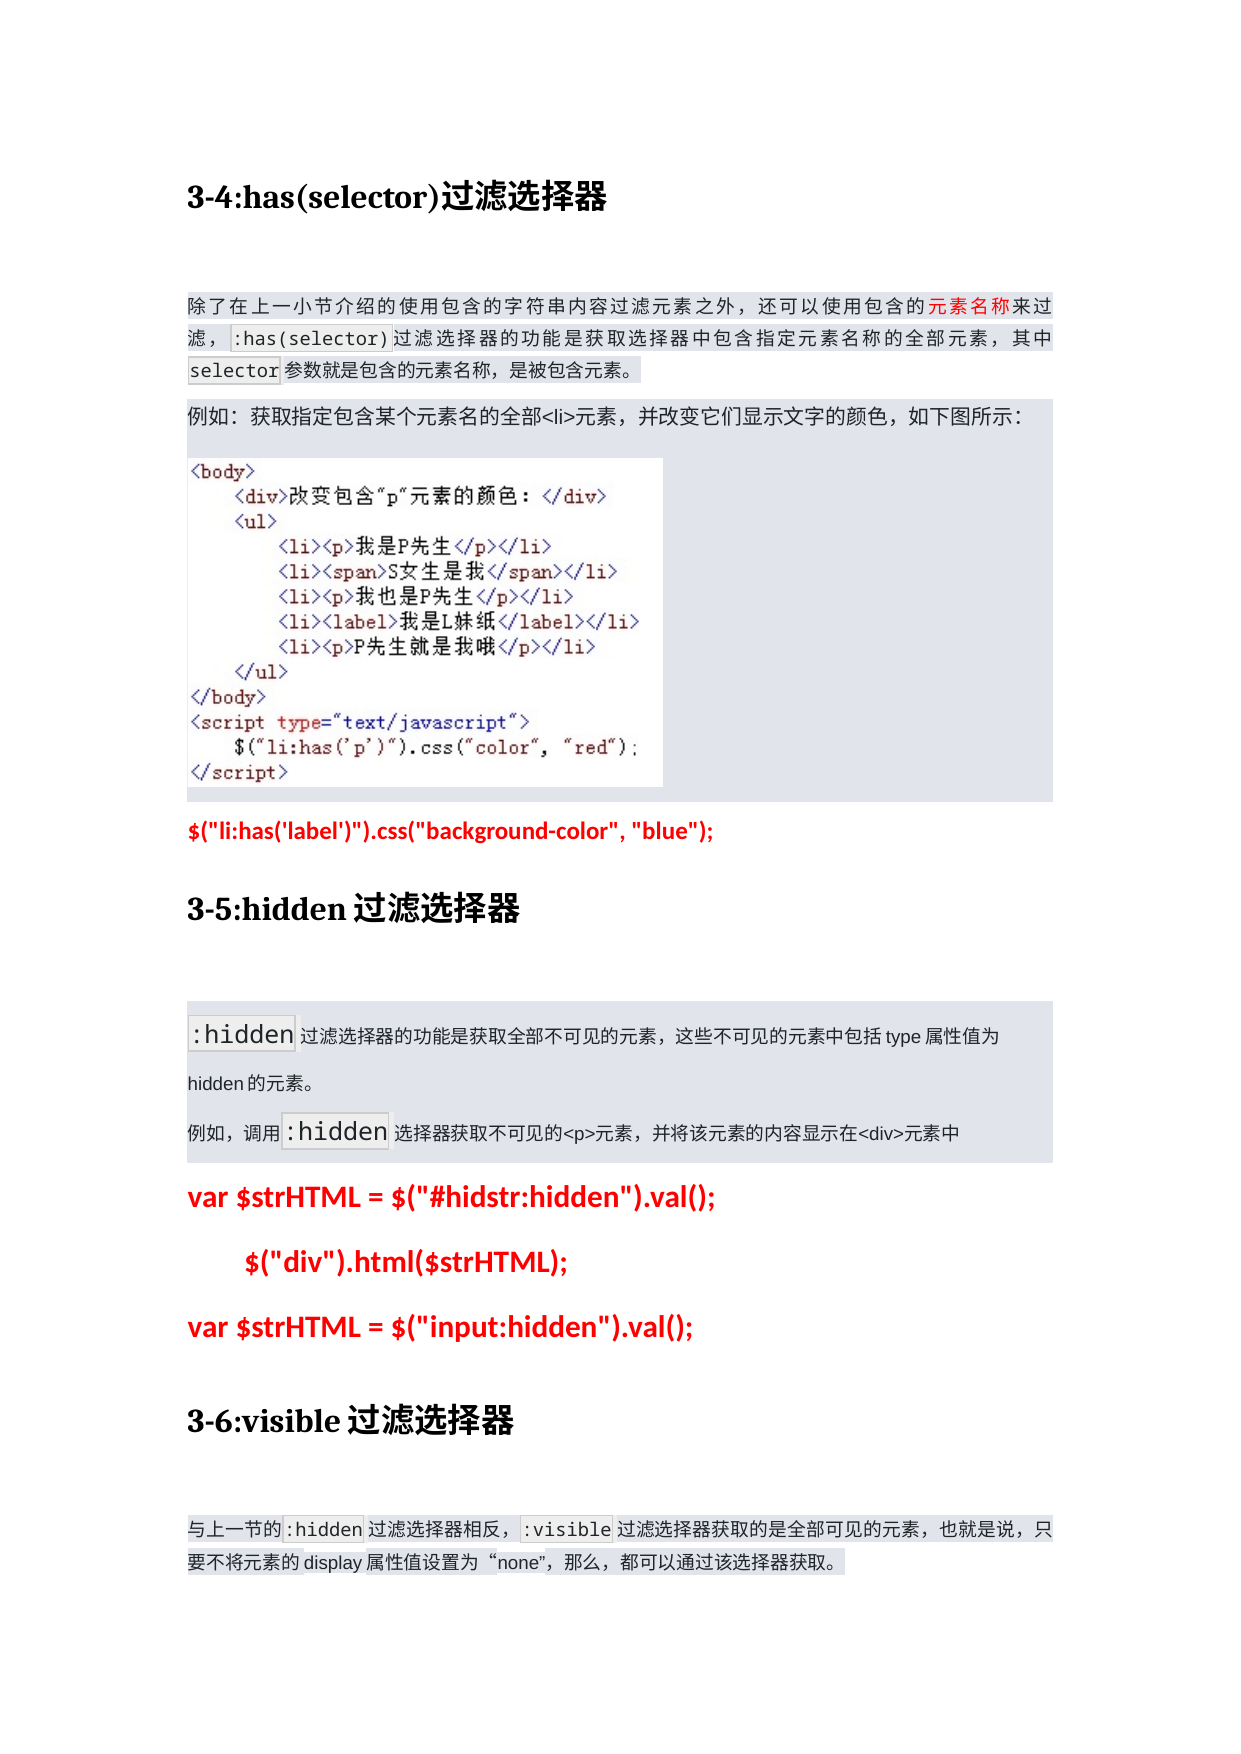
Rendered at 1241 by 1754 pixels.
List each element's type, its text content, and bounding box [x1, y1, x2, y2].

text $("div").html($strHTML); [187, 1228, 1053, 1293]
text $("li:has('label')").css("background-color", "blue"); [187, 814, 1053, 847]
text :hidden过滤选择器的功能是获取全部不可见的元素，这些不可见的元素中包括type属性值为hidden的元素。 [187, 1001, 1053, 1098]
text 除了在上一小节介绍的使用包含的字符串内容过滤元素之外，还可以使用包含的元素名称来过滤，:has(selector)过滤选择器的功能是获取选择器中包含指定元素名称的全部元素，其中selector参数就是包含的元素名称，是被包含元素。 [187, 289, 1053, 387]
text var $strHTML = $("input:hidden").val(); [187, 1293, 1053, 1358]
text 例如，调用:hidden选择器获取不可见的<p>元素，并将该元素的内容显示在<div>元素中 [187, 1098, 1053, 1163]
subtitle 3-6:visible过滤选择器 [187, 1386, 1053, 1451]
picture [187, 458, 663, 787]
subtitle 3-5:hidden过滤选择器 [187, 874, 1053, 939]
text 例如：获取指定包含某个元素名的全部<li>元素，并改变它们显示文字的颜色，如下图所示： [187, 399, 1053, 432]
subtitle 3-4:has(selector)过滤选择器 [187, 162, 1053, 227]
text 与上一节的:hidden过滤选择器相反，:visible过滤选择器获取的是全部可见的元素，也就是说，只要不将元素的display属性值设置为“none”，那么，都可以通过该选择器获取。 [187, 1513, 1053, 1578]
text var $strHTML = $("#hidstr:hidden").val(); [187, 1163, 1053, 1228]
